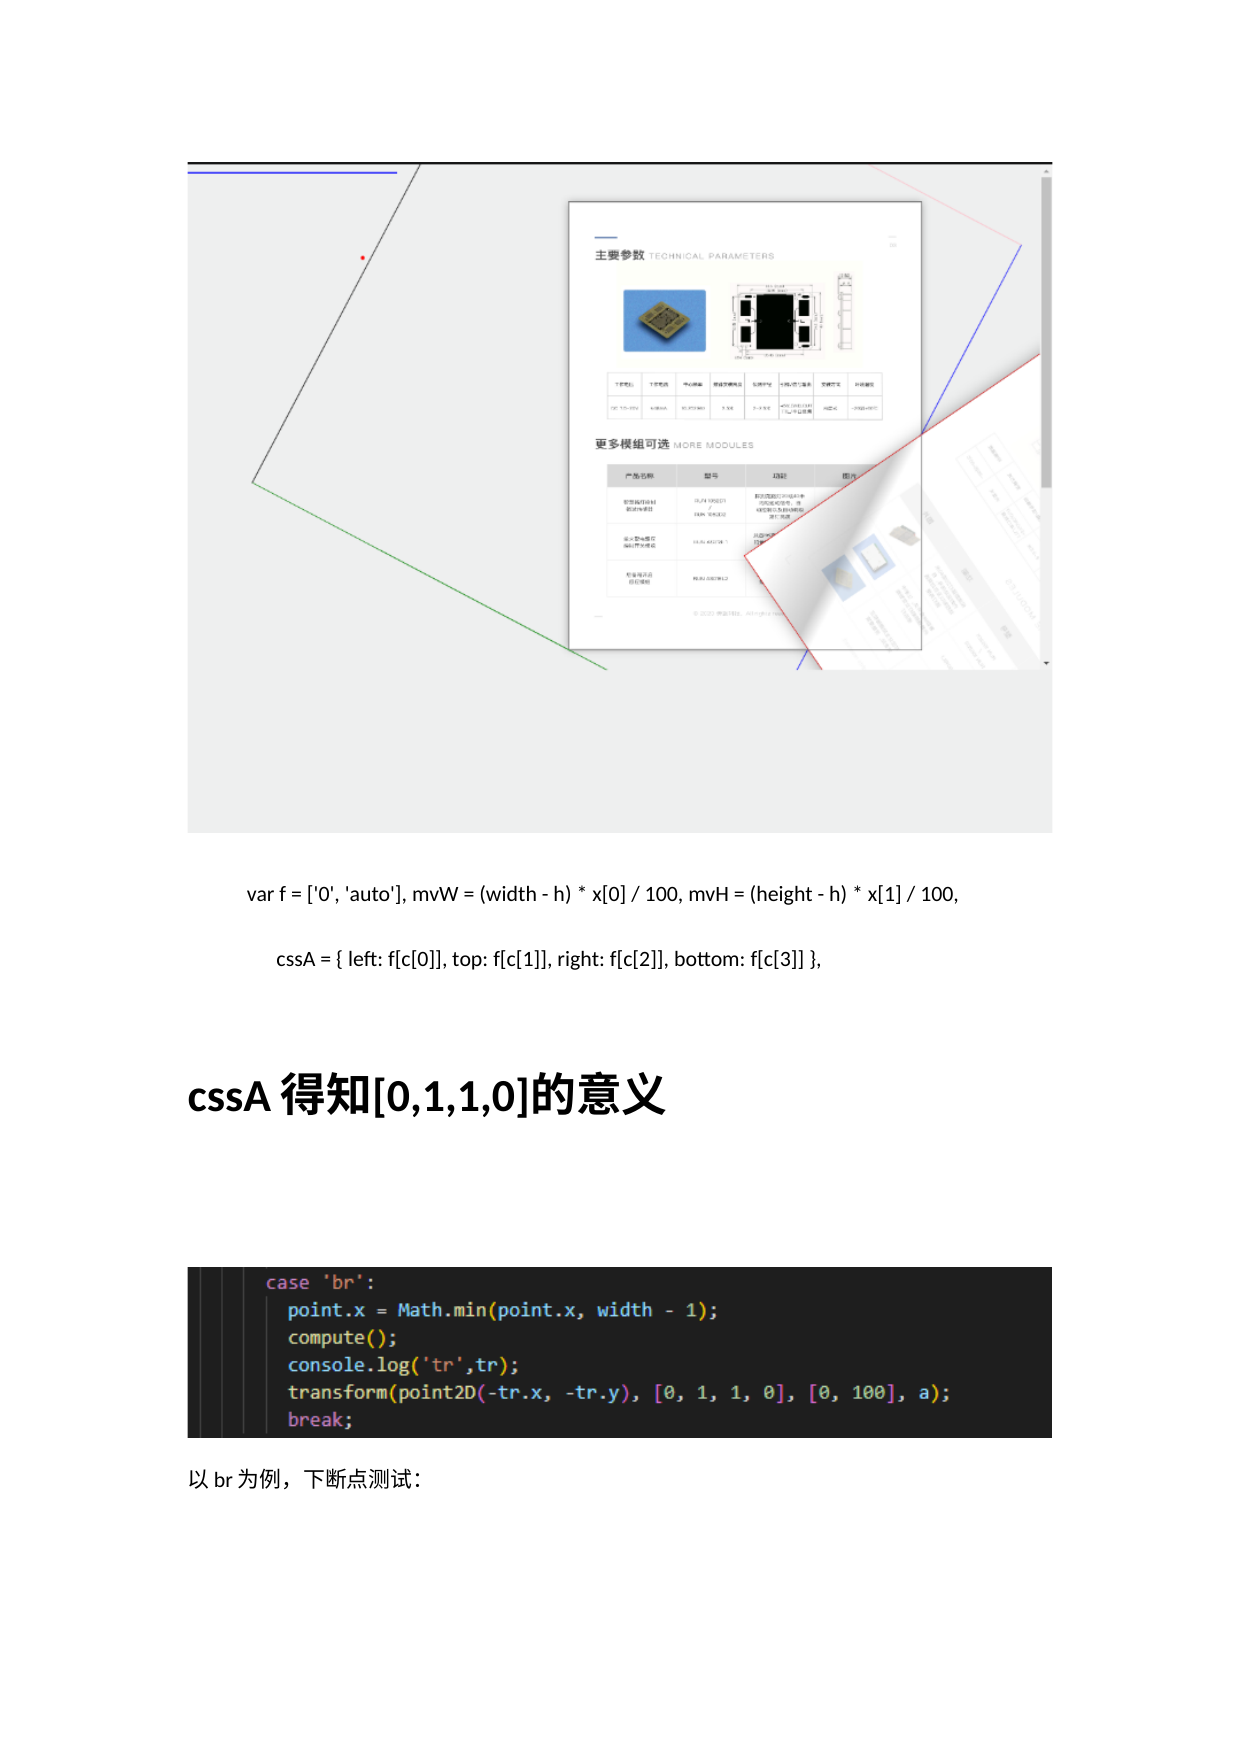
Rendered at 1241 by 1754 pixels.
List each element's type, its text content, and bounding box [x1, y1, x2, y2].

text var f = ['0', 'auto'], mvW = (width - h) * x[0] / 100, mvH = (height - h) * x[1] / 100, [187, 877, 1053, 909]
text cssA = { left: f[c[0]], top: f[c[1]], right: f[c[2]], bottom: f[c[3]] }, [187, 942, 1053, 974]
picture [187, 1267, 1052, 1438]
picture [187, 162, 1053, 833]
subtitle cssA得知[0,1,1,0]的意义 [187, 1042, 1053, 1140]
text 以br为例，下断点测试： [187, 1462, 1053, 1494]
